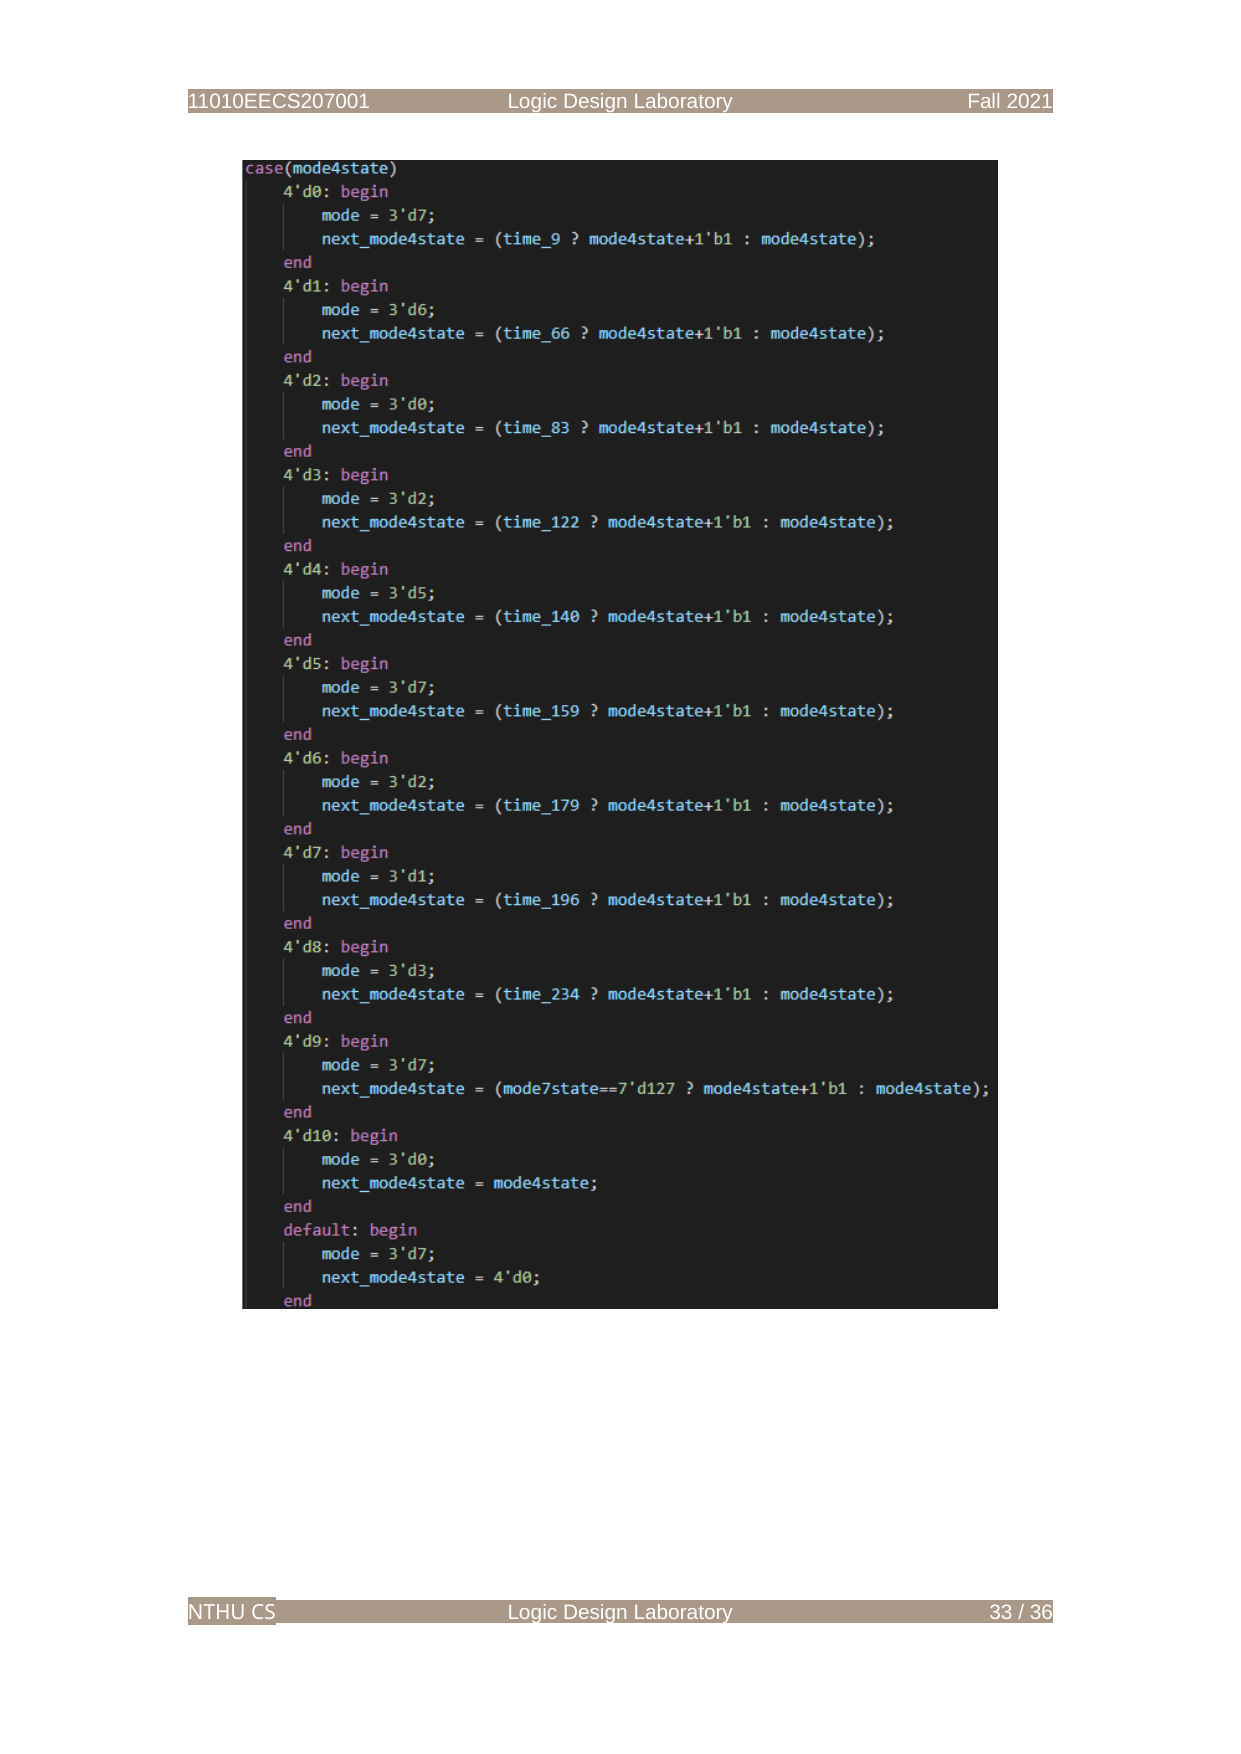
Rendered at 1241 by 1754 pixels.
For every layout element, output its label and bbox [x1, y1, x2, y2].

picture [242, 160, 998, 1309]
